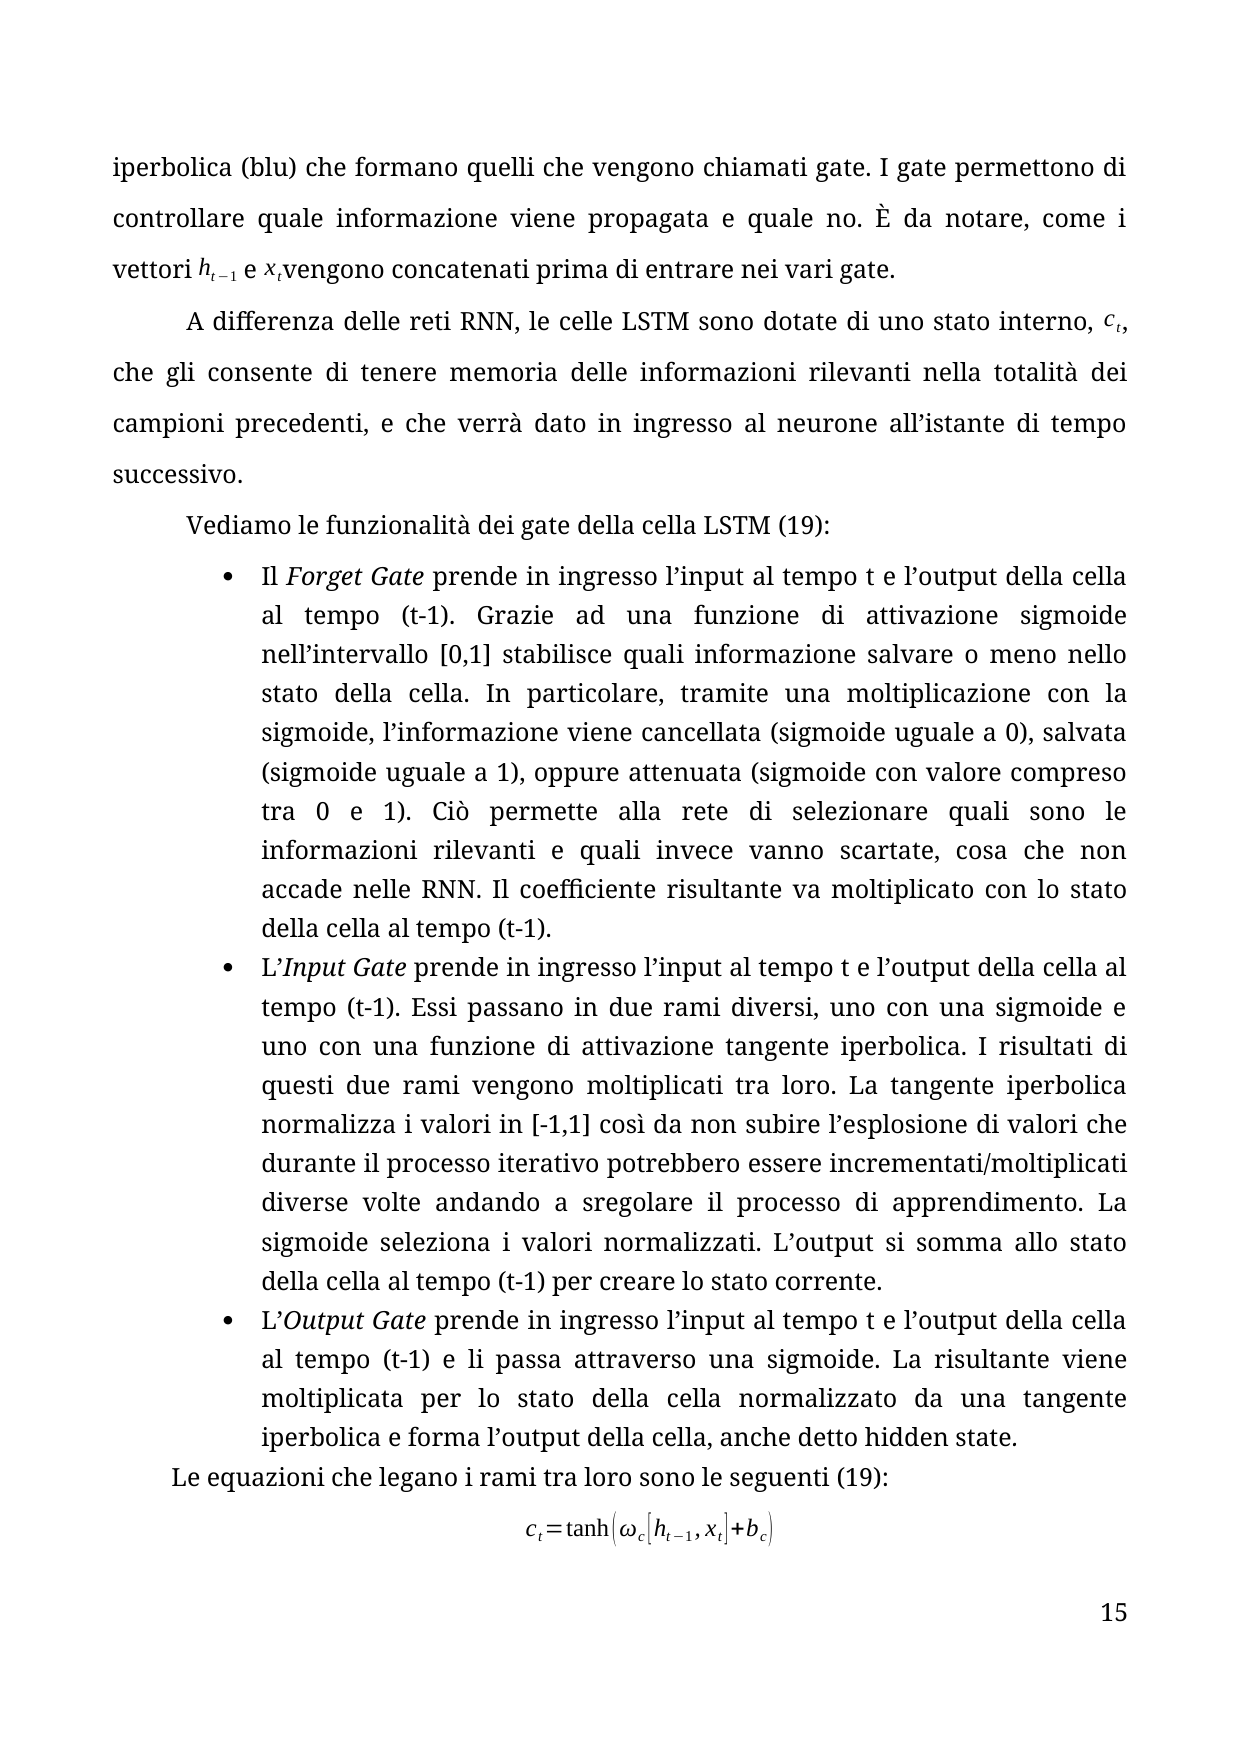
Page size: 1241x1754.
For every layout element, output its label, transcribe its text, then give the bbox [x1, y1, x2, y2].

list L’Output Gate prende in ingresso l’input al tempo t e l’output della cella al tempo (t-1) e li passa attraverso una sigmoide. La risultante viene moltiplicata per lo stato della cella normalizzato da una tangente iperbolica e forma l’output della cella, anche detto hidden state. [223, 1302, 1128, 1454]
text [112, 150, 1128, 286]
text Le equazioni che legano i rami tra loro sono le seguenti (19): [112, 1459, 1128, 1493]
text A differenza delle reti RNN, le celle LSTM sono dotate di uno stato interno, , che gli consente di tenere memoria delle informazioni rilevanti nella totalità dei campioni precedenti, e che verrà dato in ingresso al neurone all’istante di tempo successivo. [112, 303, 1128, 490]
text Vediamo le funzionalità dei gate della cella LSTM (19): [112, 507, 1128, 541]
list L’Input Gate prende in ingresso l’input al tempo t e l’output della cella al tempo (t-1). Essi passano in due rami diversi, uno con una sigmoide e uno con una funzione di attivazione tangente iperbolica. I risultati di questi due rami vengono moltiplicati tra loro. La tangente iperbolica normalizza i valori in [-1,1] così da non subire l’esplosione di valori che durante il processo iterativo potrebbero essere incrementati/moltiplicati diverse volte andando a sregolare il processo di apprendimento. La sigmoide seleziona i valori normalizzati. L’output si somma allo stato della cella al tempo (t-1) per creare lo stato corrente. [223, 950, 1128, 1297]
list Il Forget Gate prende in ingresso l’input al tempo t e l’output della cella al tempo (t-1). Grazie ad una funzione di attivazione sigmoide nell’intervallo [0,1] stabilisce quali informazione salvare o meno nello stato della cella. In particolare, tramite una moltiplicazione con la sigmoide, l’informazione viene cancellata (sigmoide uguale a 0), salvata (sigmoide uguale a 1), oppure attenuata (sigmoide con valore compreso tra 0 e 1). Ciò permette alla rete di selezionare quali sono le informazioni rilevanti e quali invece vanno scartate, cosa che non accade nelle RNN. Il coefficiente risultante va moltiplicato con lo stato della cella al tempo (t-1). [223, 558, 1128, 945]
